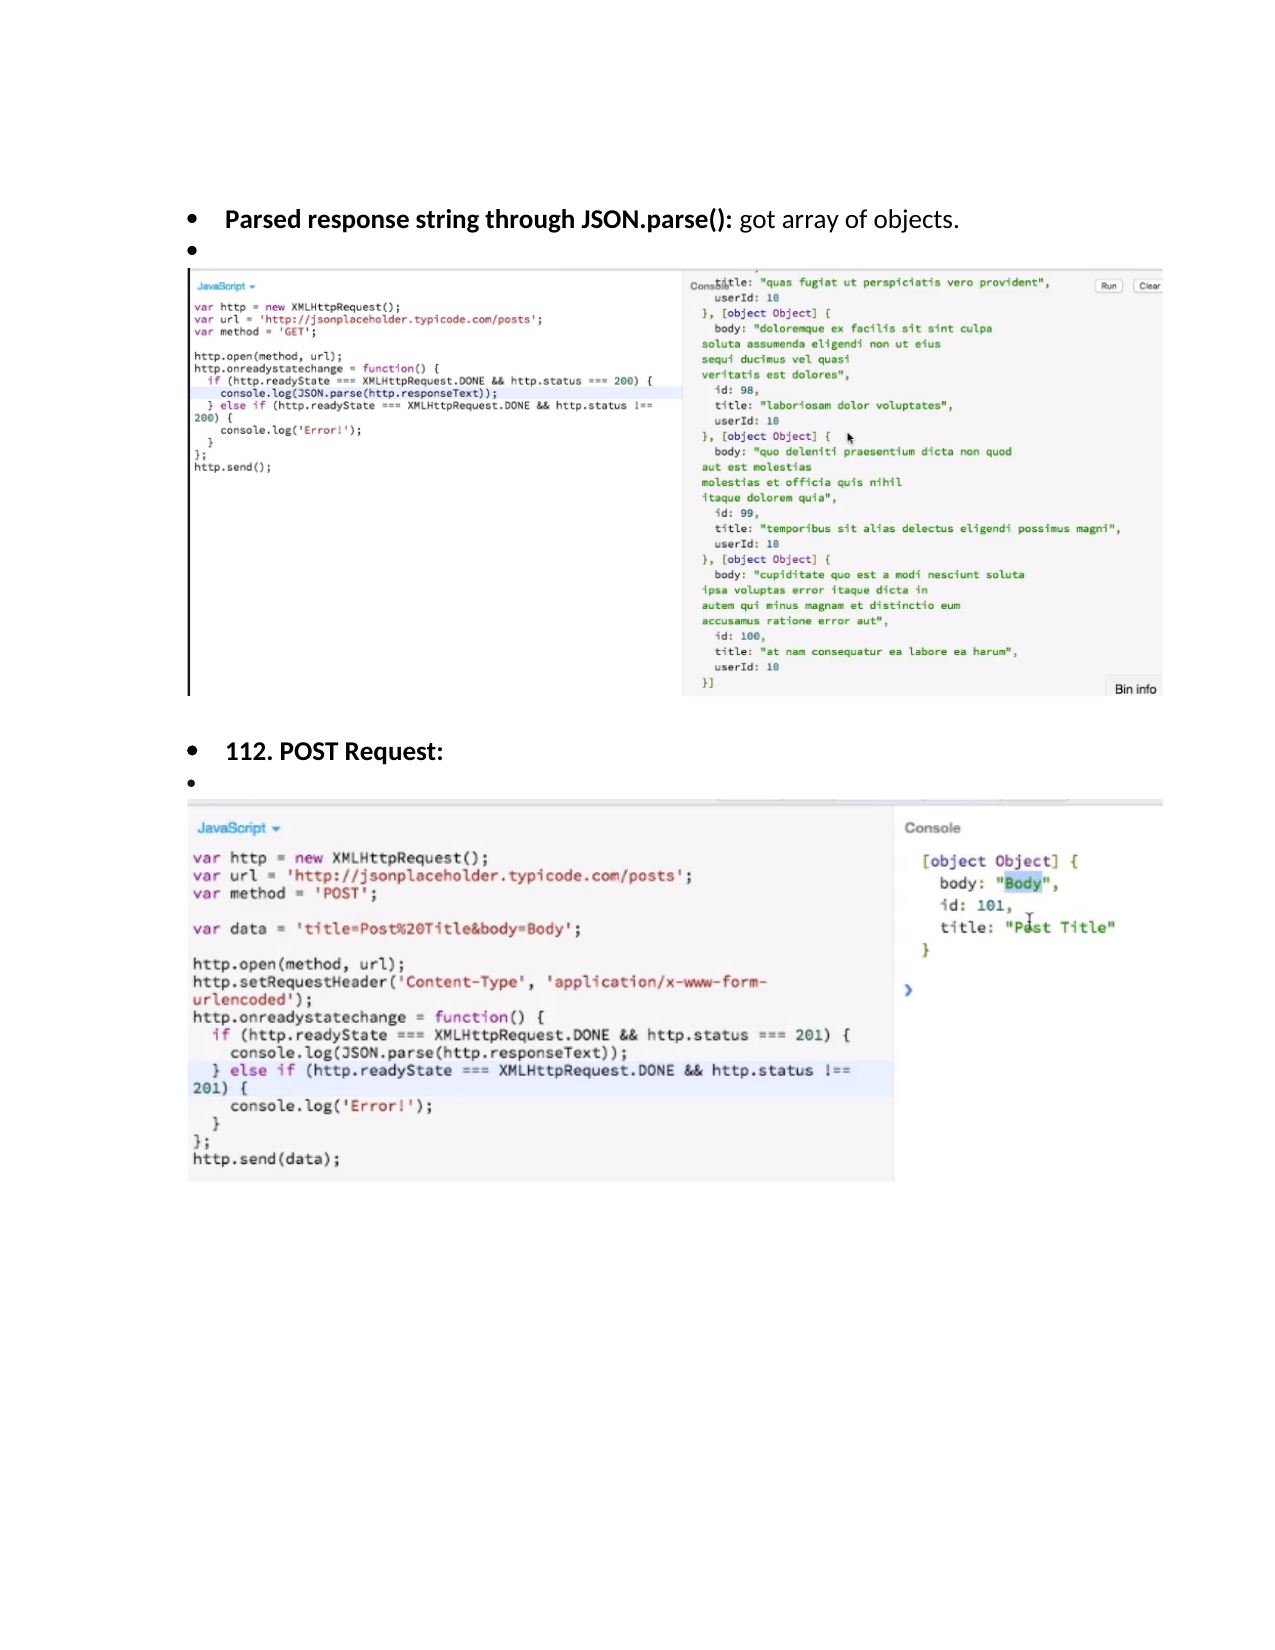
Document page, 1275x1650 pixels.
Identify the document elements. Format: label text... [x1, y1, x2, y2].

picture [187, 799, 1163, 1182]
list Parsed response string through JSON.parse(): got array of objects. [187, 202, 1125, 235]
list 112. POST Request: [187, 734, 1125, 767]
picture [187, 268, 1163, 696]
